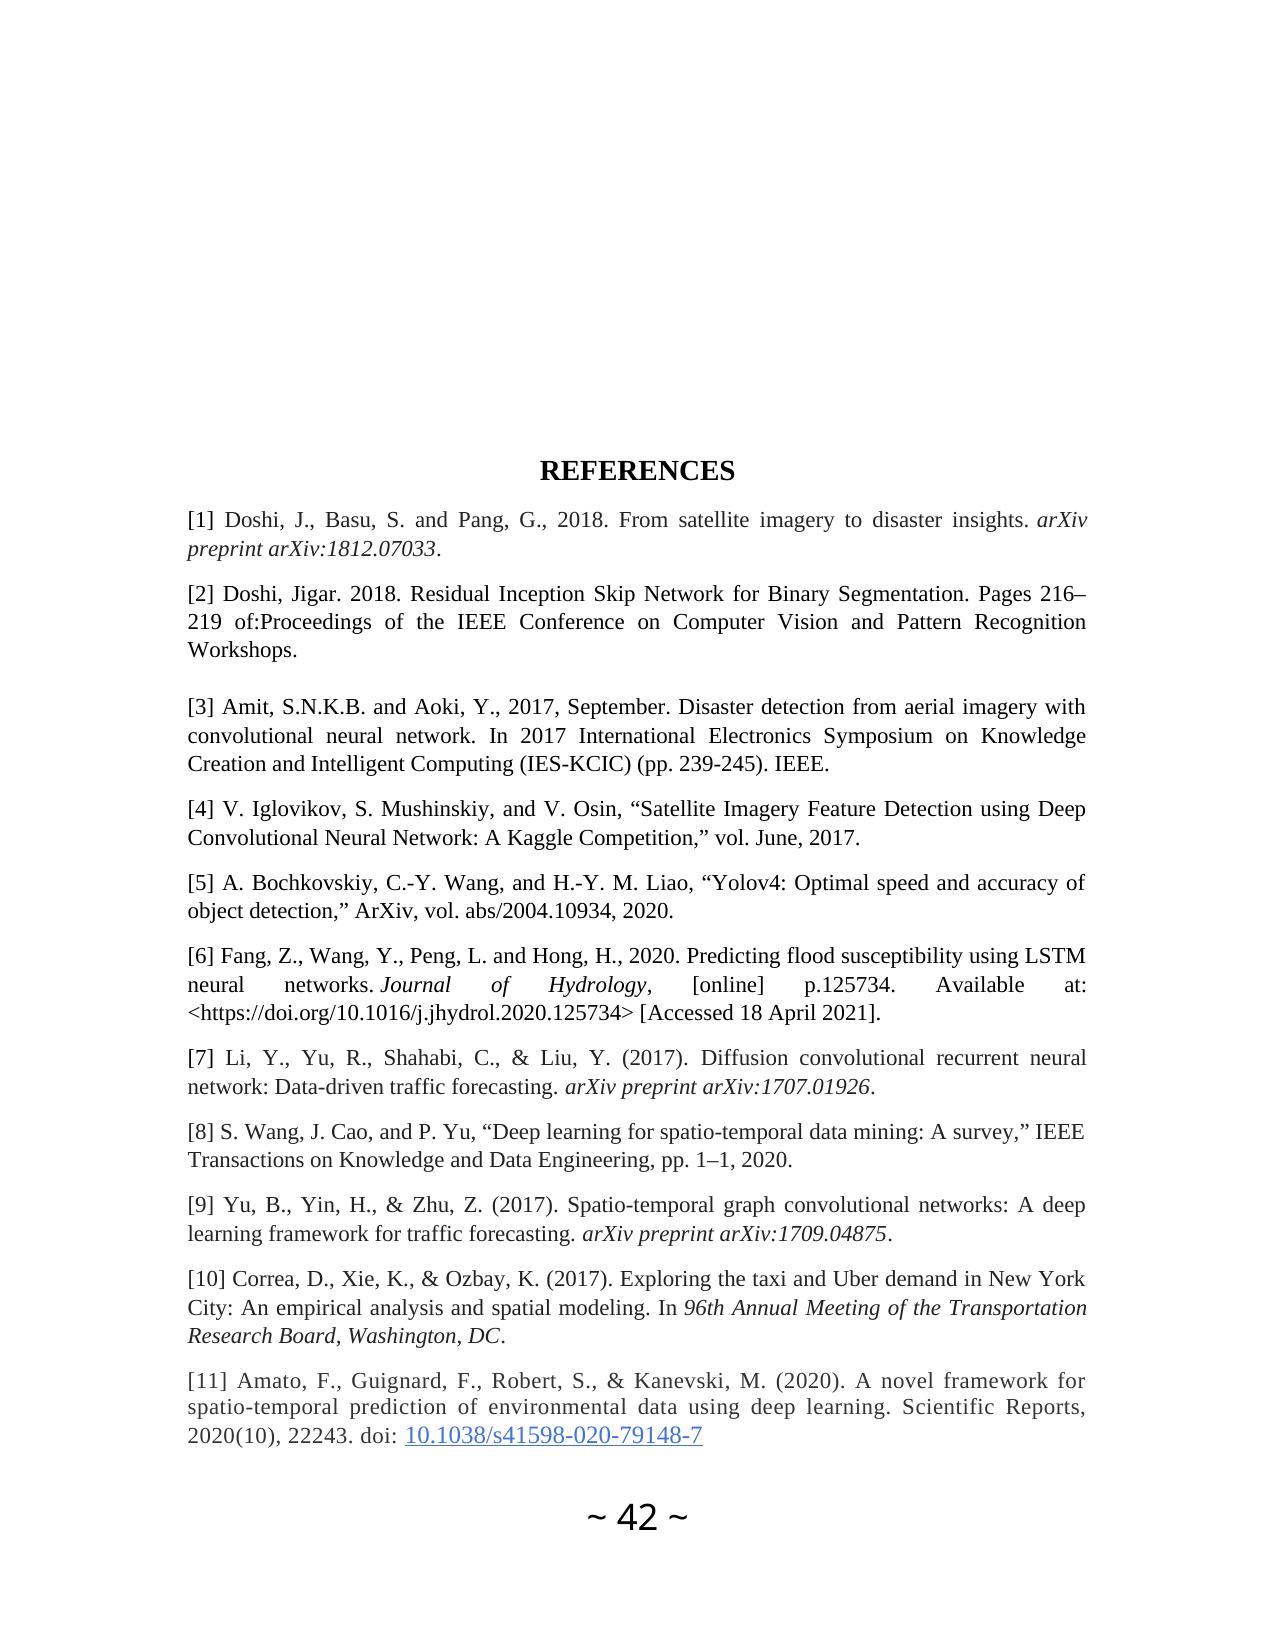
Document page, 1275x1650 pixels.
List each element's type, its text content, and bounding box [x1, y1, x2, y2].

text REFERENCES [187, 453, 1087, 487]
text [5] A. Bochkovskiy, C.-Y. Wang, and H.-Y. M. Liao, “Yolov4: Optimal speed and accuracy of object detection,” ArXiv, vol. abs/2004.10934, 2020. [187, 869, 1087, 924]
text [10] Correa, D., Xie, K., & Ozbay, K. (2017). Exploring the taxi and Uber demand in New York City: An empirical analysis and spatial modeling. In 96th Annual Meeting of the Transportation Research Board, Washington, DC. [187, 1265, 1087, 1348]
text [4] V. Iglovikov, S. Mushinskiy, and V. Osin, “Satellite Imagery Feature Detection using Deep Convolutional Neural Network: A Kaggle Competition,” vol. June, 2017. [187, 795, 1087, 850]
text [9] Yu, B., Yin, H., & Zhu, Z. (2017). Spatio-temporal graph convolutional networks: A deep learning framework for traffic forecasting. arXiv preprint arXiv:1709.04875. [187, 1192, 1087, 1246]
text [8] S. Wang, J. Cao, and P. Yu, “Deep learning for spatio-temporal data mining: A survey,” IEEE Transactions on Knowledge and Data Engineering, pp. 1–1, 2020. [187, 1118, 1087, 1173]
text [11] Amato, F., Guignard, F., Robert, S., & Kanevski, M. (2020). A novel framework for spatio-temporal prediction of environmental data using deep learning. Scientific Reports, 2020(10), 22243. doi: 10.1038/s41598-020-79148-7 [187, 1367, 1087, 1448]
text [7] Li, Y., Yu, R., Shahabi, C., & Liu, Y. (2017). Diffusion convolutional recurrent neural network: Data-driven traffic forecasting. arXiv preprint arXiv:1707.01926. [187, 1044, 1087, 1099]
text [2] Doshi, Jigar. 2018. Residual Inception Skip Network for Binary Segmentation. Pages 216–219 of:Proceedings of the IEEE Conference on Computer Vision and Pattern Recognition Workshops. [3] Amit, S.N.K.B. and Aoki, Y., 2017, September. Disaster detection from aerial imagery with convolutional neural network. In 2017 International Electronics Symposium on Knowledge Creation and Intelligent Computing (IES-KCIC) (pp. 239-245). IEEE. [187, 580, 1087, 777]
text [6] Fang, Z., Wang, Y., Peng, L. and Hong, H., 2020. Predicting flood susceptibility using LSTM neural networks. Journal of Hydrology, [online] p.125734. Available at: <https://doi.org/10.1016/j.jhydrol.2020.125734> [Accessed 18 April 2021]. [187, 942, 1087, 1026]
text [1] Doshi, J., Basu, S. and Pang, G., 2018. From satellite imagery to disaster insights. arXiv preprint arXiv:1812.07033. [187, 506, 1087, 561]
